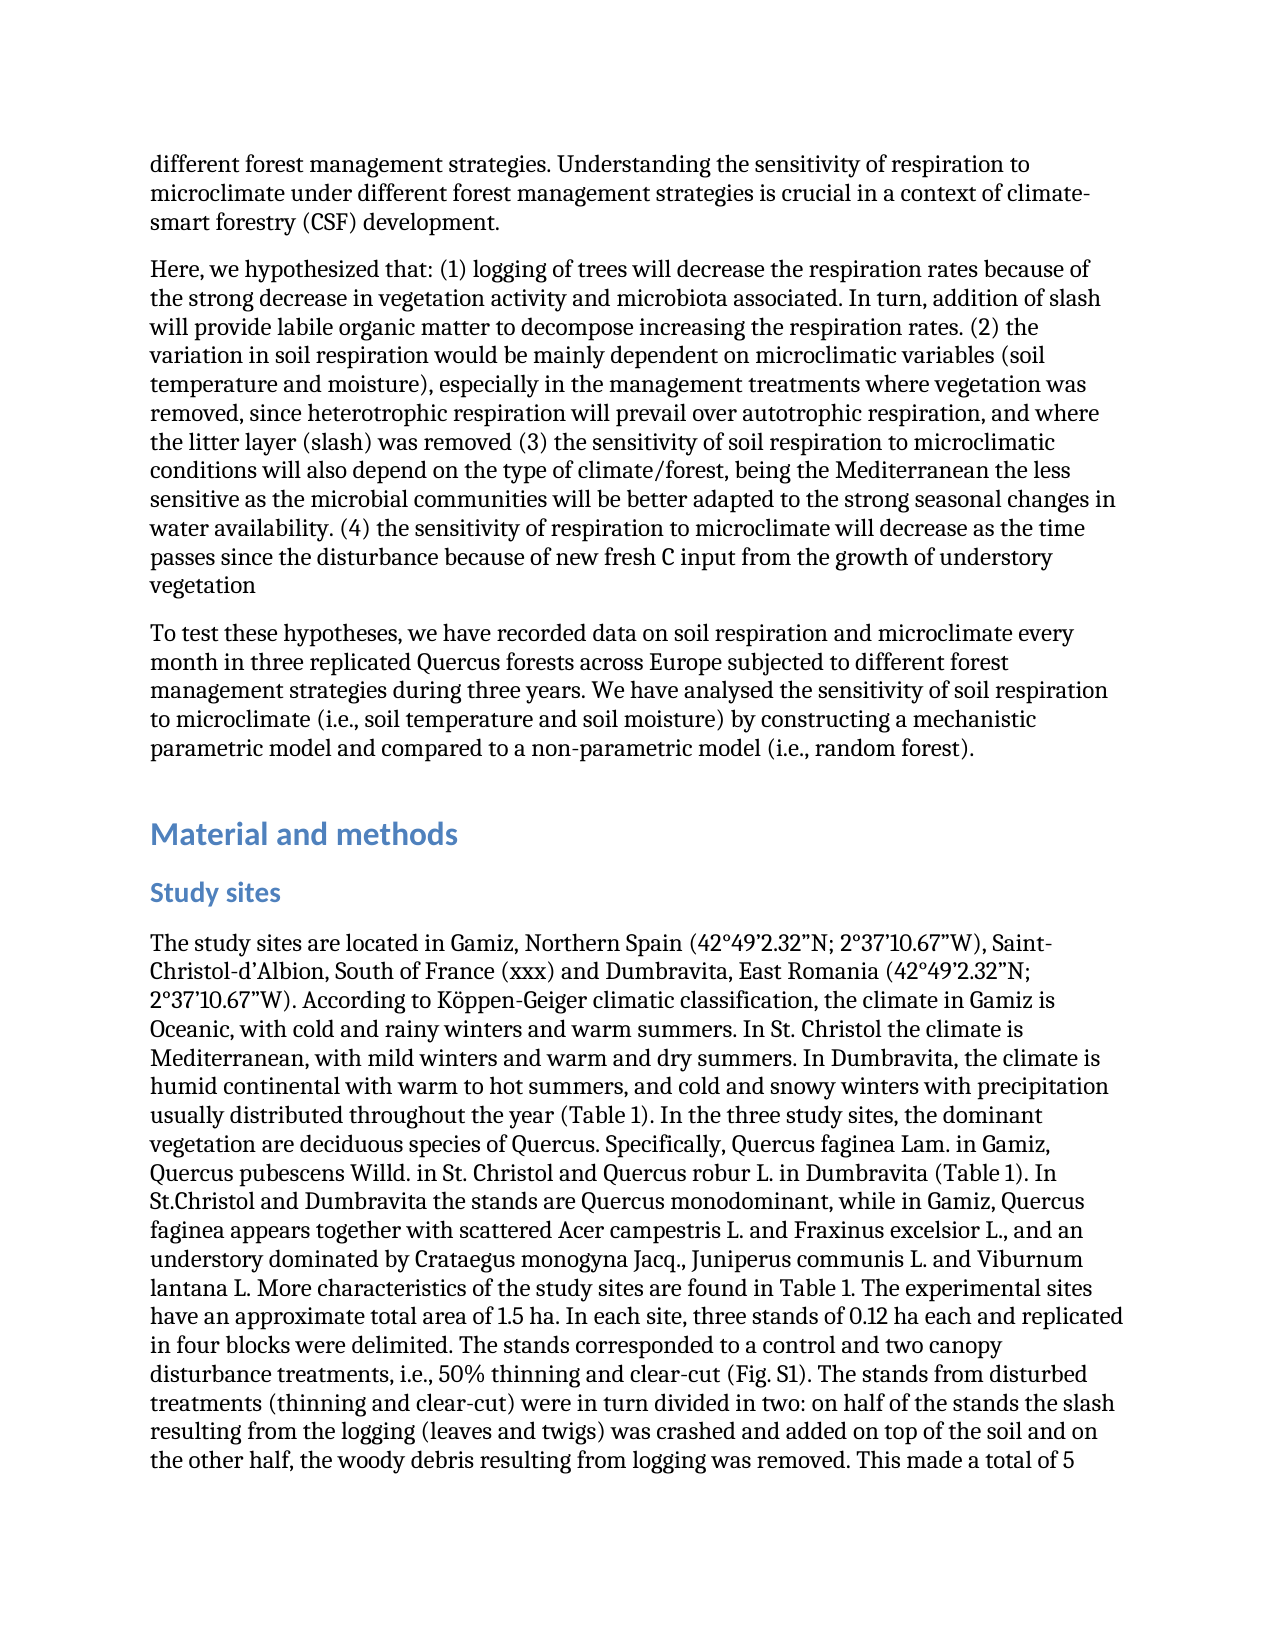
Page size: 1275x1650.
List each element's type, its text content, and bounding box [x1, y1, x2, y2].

subtitle Material and methods [150, 812, 1125, 853]
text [150, 150, 1125, 236]
text To test these hypotheses, we have recorded data on soil respiration and microclimate every month in three replicated Quercus forests across Europe subjected to different forest management strategies during three years. We have analysed the sensitivity of soil respiration to microclimate (i.e., soil temperature and soil moisture) by constructing a mechanistic parametric model and compared to a non-parametric model (i.e., random forest). [150, 619, 1125, 762]
subtitle Study sites [150, 874, 1125, 910]
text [150, 928, 1125, 1475]
text Here, we hypothesized that: (1) logging of trees will decrease the respiration rates because of the strong decrease in vegetation activity and microbiota associated. In turn, addition of slash will provide labile organic matter to decompose increasing the respiration rates. (2) the variation in soil respiration would be mainly dependent on microclimatic variables (soil temperature and moisture), especially in the management treatments where vegetation was removed, since heterotrophic respiration will prevail over autotrophic respiration, and where the litter layer (slash) was removed (3) the sensitivity of soil respiration to microclimatic conditions will also depend on the type of climate/forest, being the Mediterranean the less sensitive as the microbial communities will be better adapted to the strong seasonal changes in water availability. (4) the sensitivity of respiration to microclimate will decrease as the time passes since the disturbance because of new fresh C input from the growth of understory vegetation [150, 255, 1125, 600]
